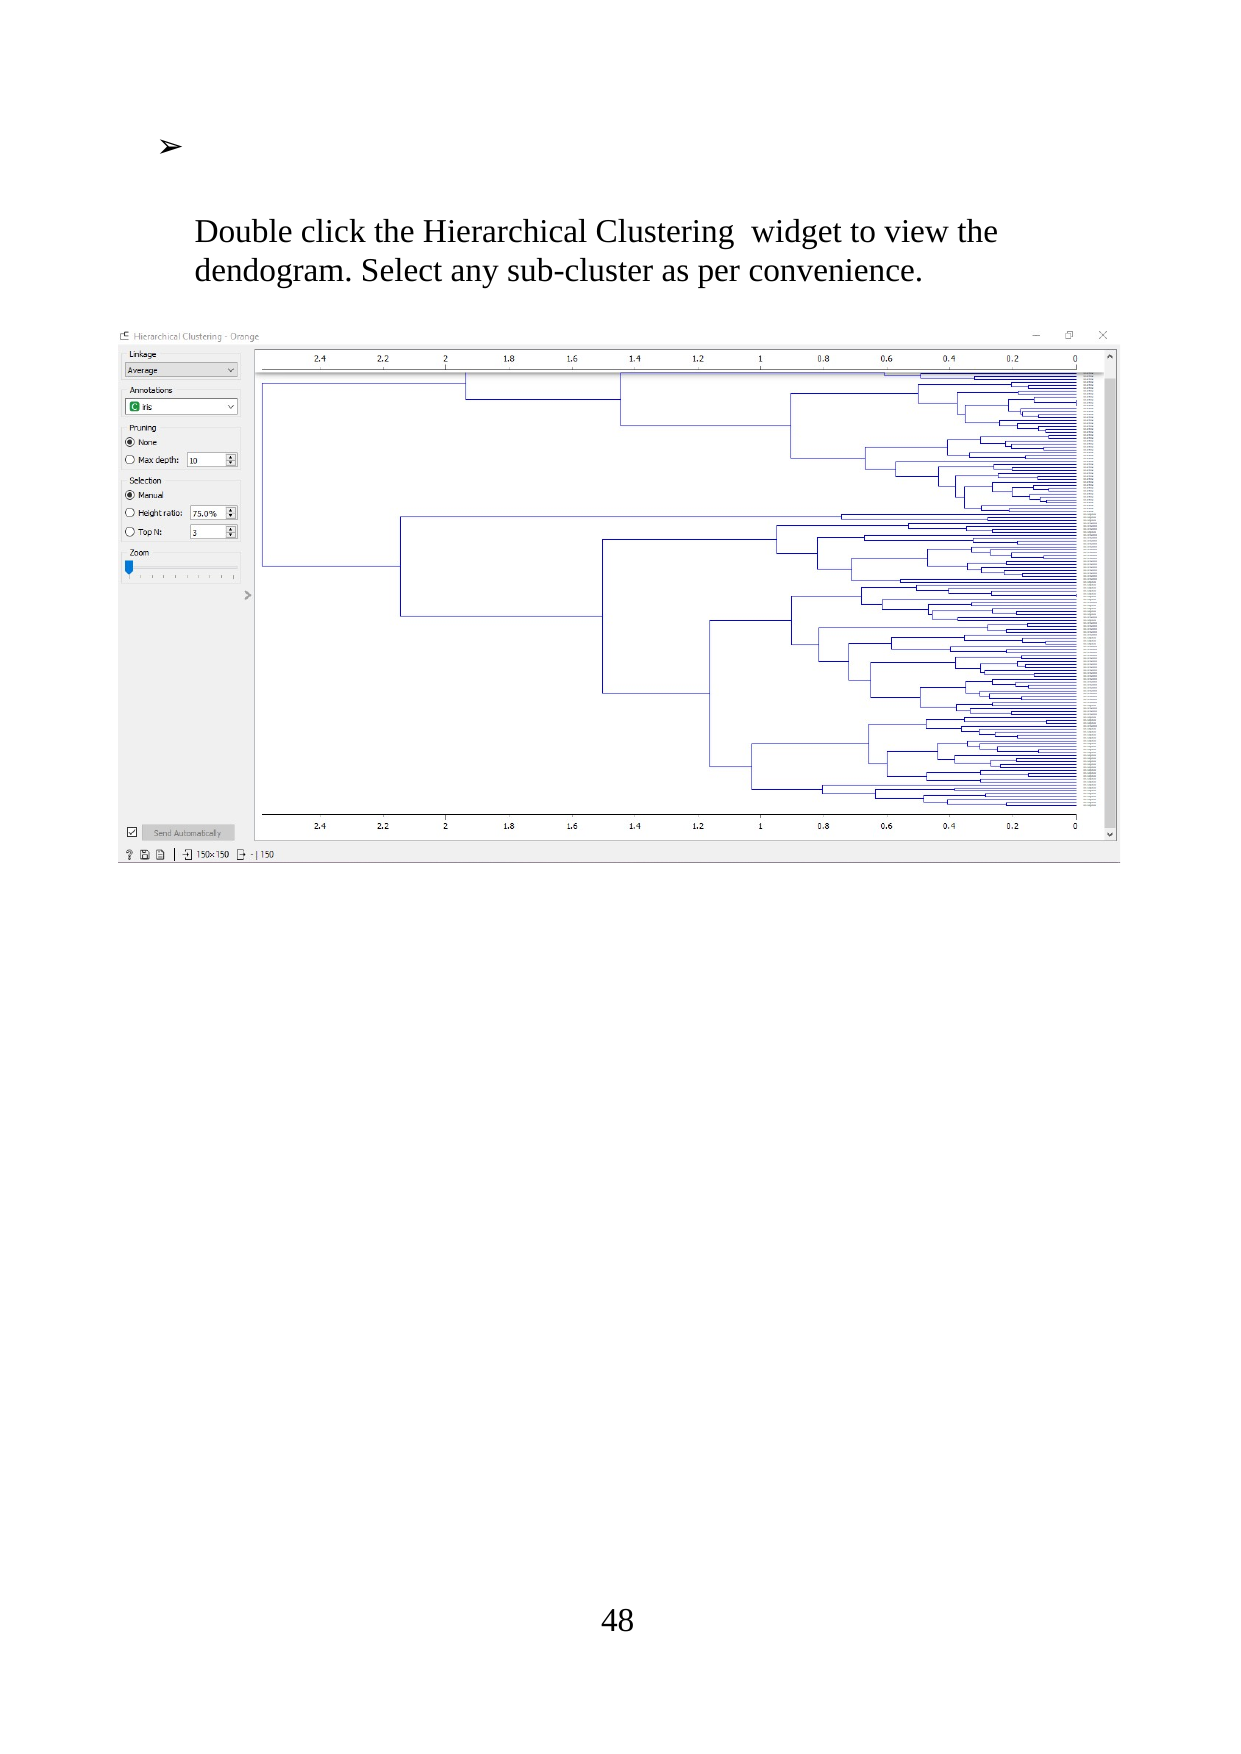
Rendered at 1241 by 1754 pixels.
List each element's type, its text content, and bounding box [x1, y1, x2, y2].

text Double click the Hierarchical Clustering widget to view the dendogram. Select any sub-cluster as per convenience. [194, 211, 1062, 289]
picture [118, 331, 1121, 863]
